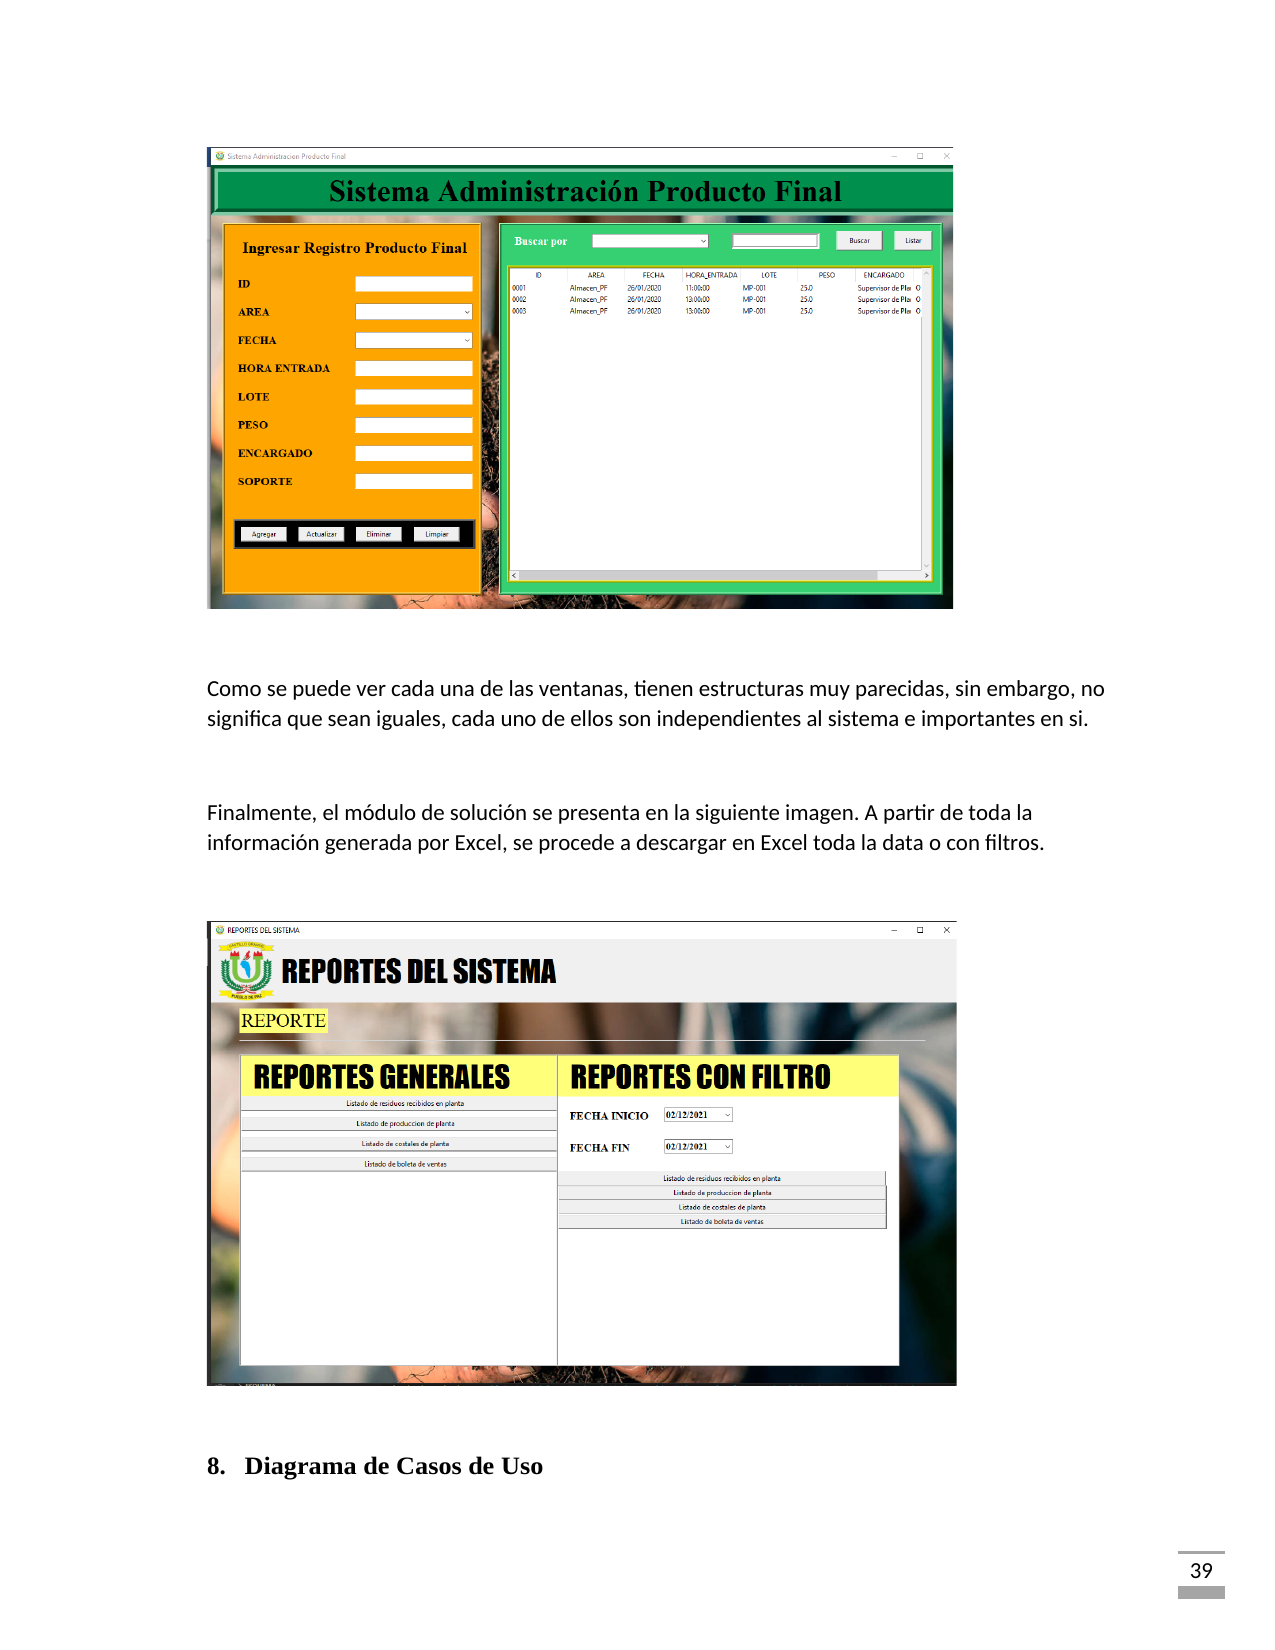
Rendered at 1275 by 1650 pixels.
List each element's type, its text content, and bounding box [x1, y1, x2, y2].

picture [206, 147, 954, 609]
picture [950, 1173, 957, 1180]
subtitle Diagrama de Casos de Uso [207, 1451, 1127, 1480]
text Finalmente, el módulo de solución se presenta en la siguiente imagen. A partir de toda la información generada por Excel, se procede a descargar en Excel toda la data o con filtros. [207, 798, 1127, 856]
picture [206, 921, 957, 1386]
text Como se puede ver cada una de las ventanas, tienen estructuras muy parecidas, sin embargo, no significa que sean iguales, cada uno de ellos son independientes al sistema e importantes en si. [207, 674, 1127, 732]
